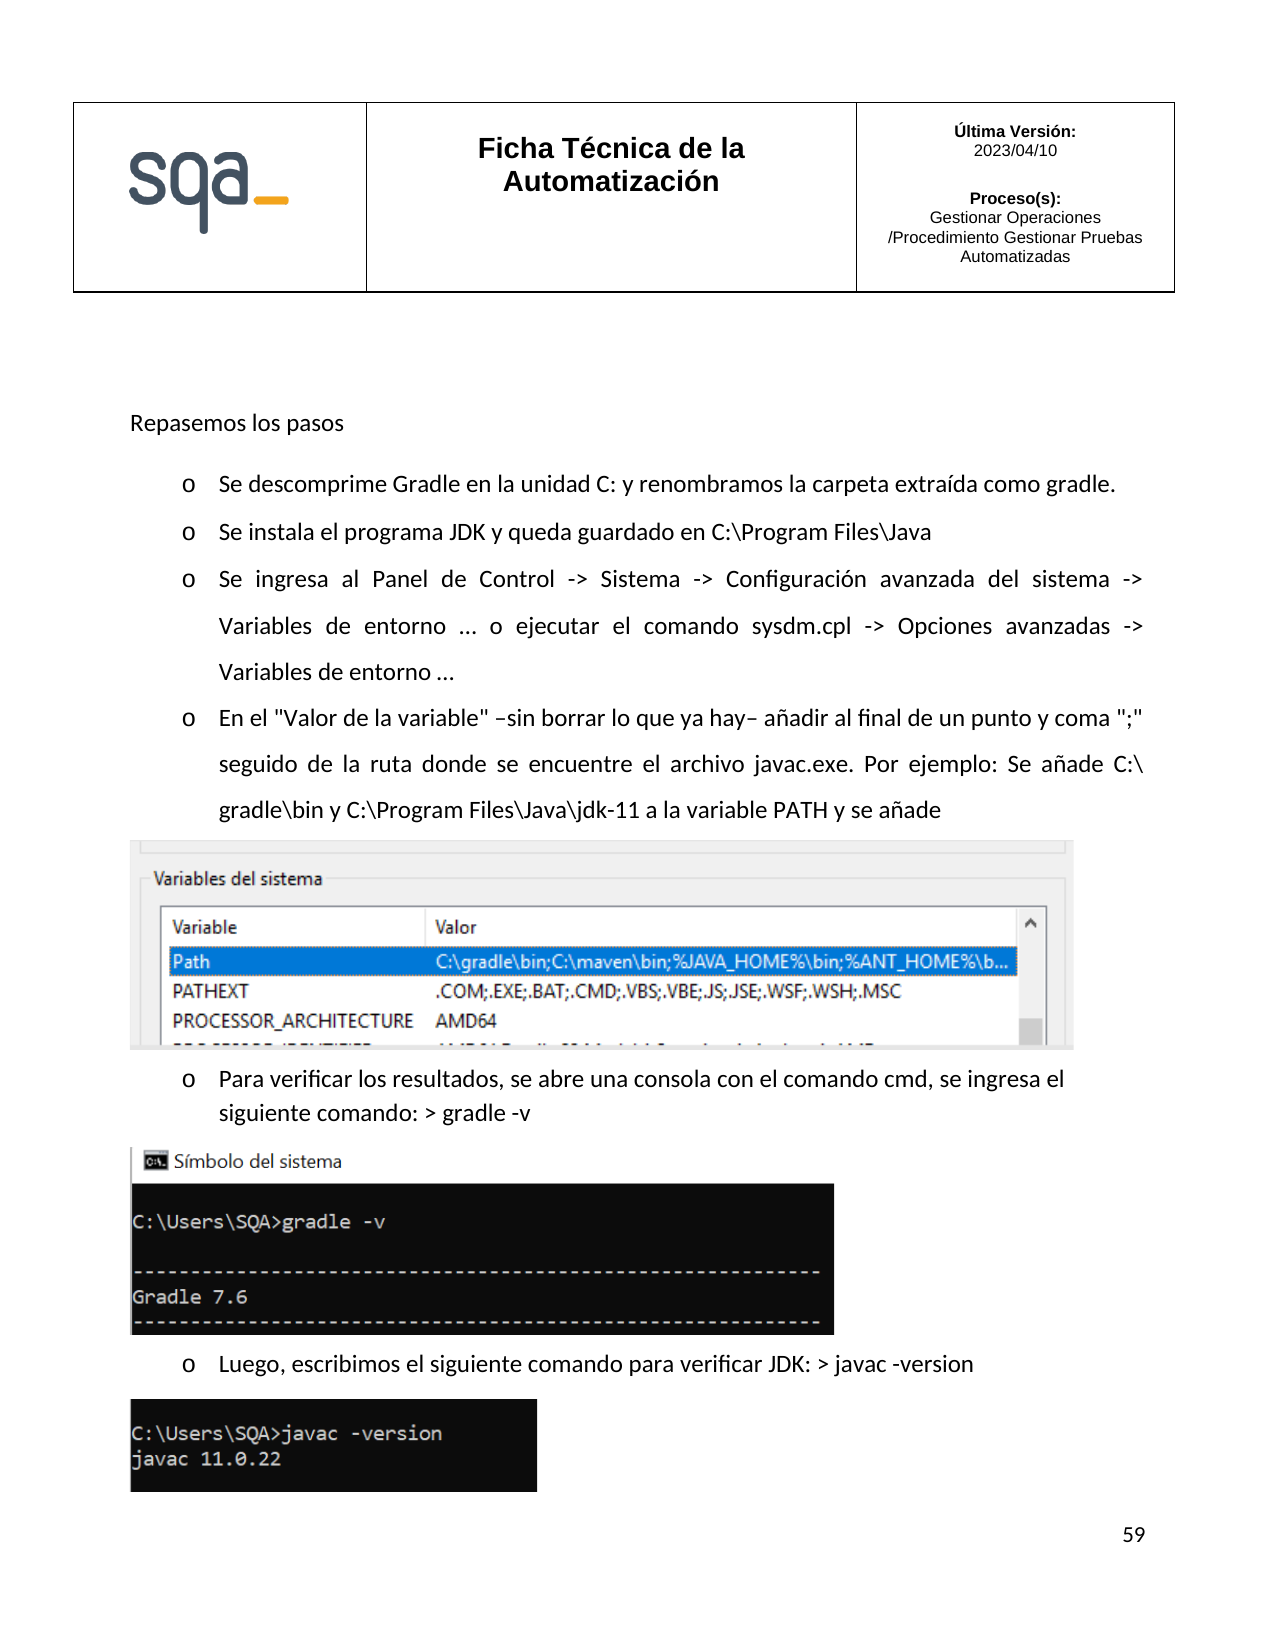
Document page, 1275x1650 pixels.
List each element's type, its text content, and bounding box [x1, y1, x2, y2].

list Se descomprime Gradle en la unidad C: y renombramos la carpeta extraída como gradle. [181, 468, 1145, 500]
list Se instala el programa JDK y queda guardado en C:\Program Files\Java [181, 516, 1145, 547]
list Se ingresa al Panel de Control -> Sistema -> Configuración avanzada del sistema -> Variables de entorno … o ejecutar el comando sysdm.cpl -> Opciones avanzadas -> Variables de entorno … [181, 563, 1145, 686]
list Para verificar los resultados, se abre una consola con el comando cmd, se ingresa el siguiente comando: > gradle -v [181, 1063, 1145, 1128]
picture [129, 840, 1074, 1050]
picture [129, 152, 289, 234]
text Repasemos los pasos [130, 407, 1145, 437]
list En el "Valor de la variable" –sin borrar lo que ya hay– añadir al final de un punto y coma ";" seguido de la ruta donde se encuentre el archivo javac.exe. Por ejemplo: Se añade C:\gradle\bin y C:\Program Files\Java\jdk-11 a la variable PATH y se añade [181, 702, 1145, 825]
picture [129, 1147, 835, 1335]
picture [129, 1399, 538, 1492]
list Luego, escribimos el siguiente comando para verificar JDK: > javac -version [181, 1349, 1145, 1380]
